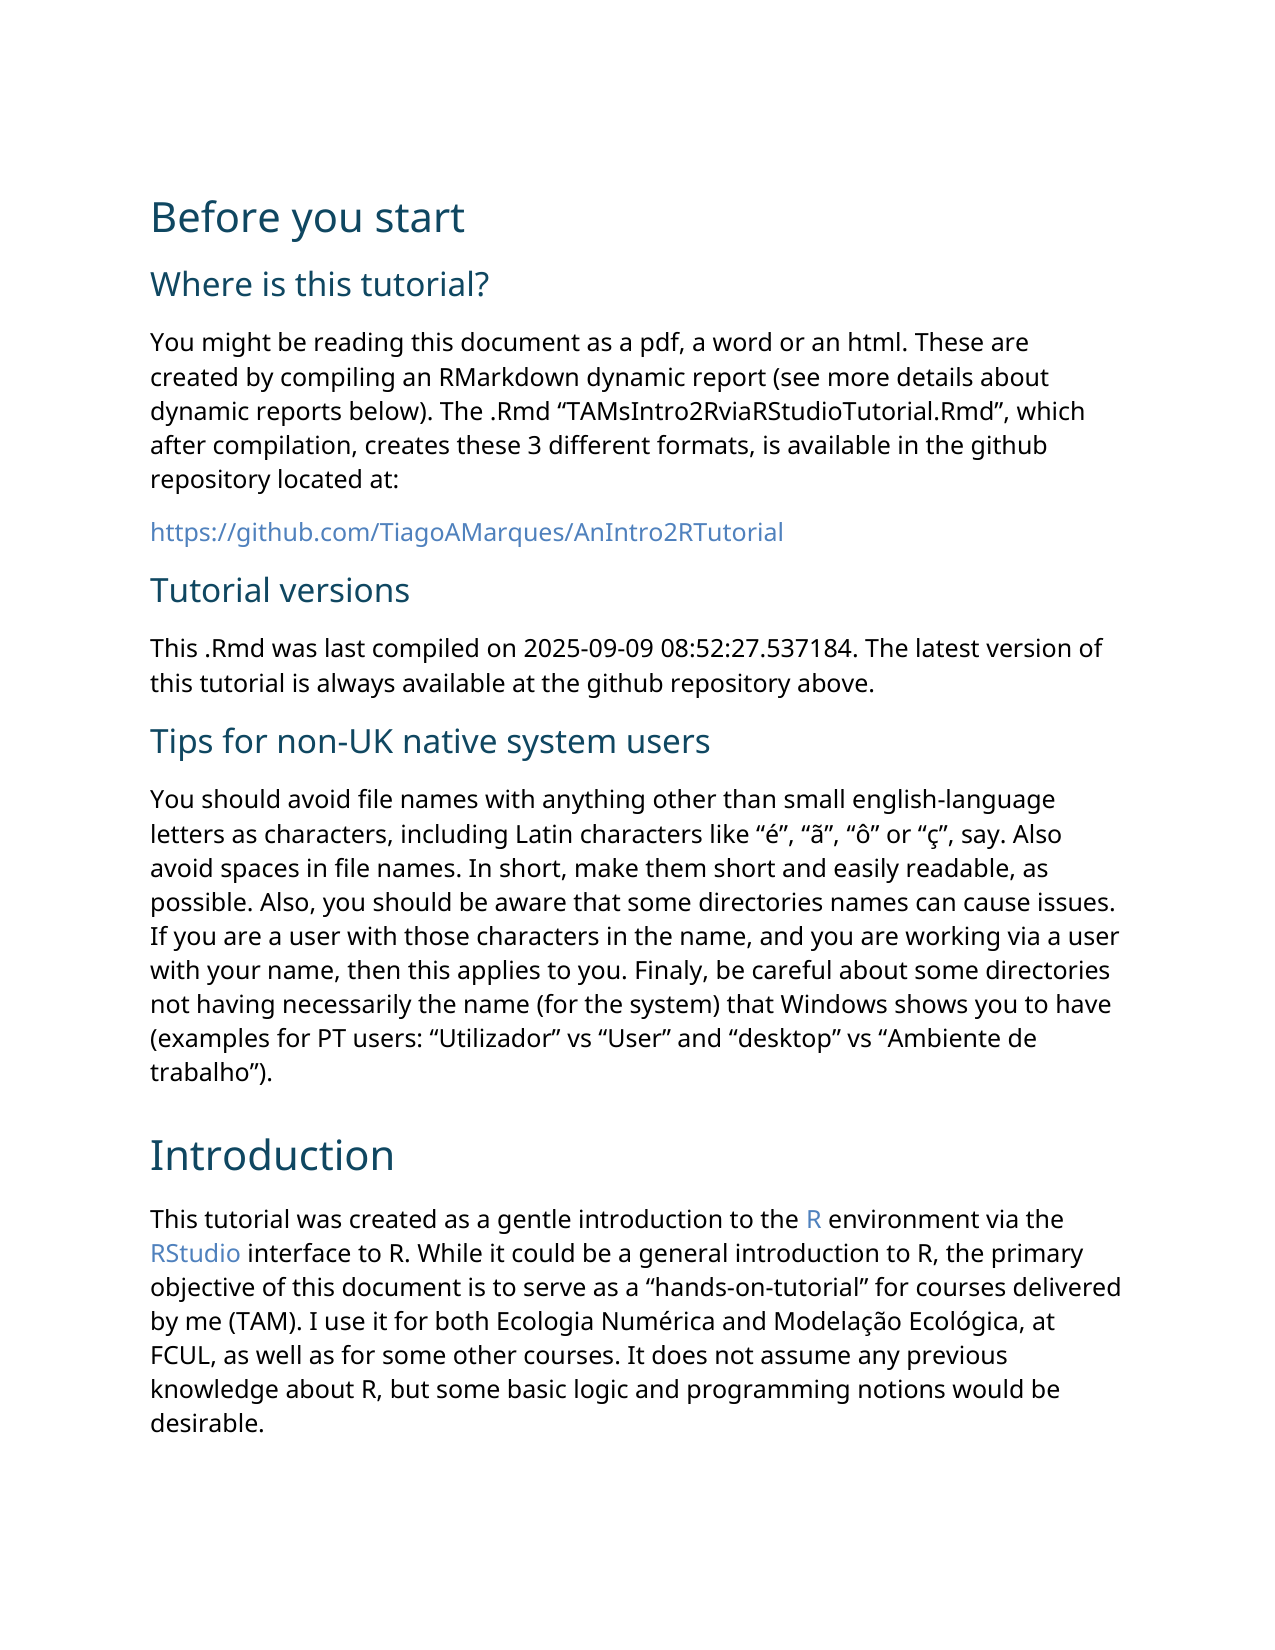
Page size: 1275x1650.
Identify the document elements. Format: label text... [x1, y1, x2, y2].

text You should avoid file names with anything other than small english-language letters as characters, including Latin characters like “é”, “ã”, “ô” or “ç”, say. Also avoid spaces in file names. In short, make them short and easily readable, as possible. Also, you should be aware that some directories names can cause issues. If you are a user with those characters in the name, and you are working via a user with your name, then this applies to you. Finaly, be careful about some directories not having necessarily the name (for the system) that Windows shows you to have (examples for PT users: “Utilizador” vs “User” and “desktop” vs “Ambiente de trabalho”). [150, 782, 1125, 1089]
text This tutorial was created as a gentle introduction to the R environment via the RStudio interface to R. While it could be a general introduction to R, the primary objective of this document is to serve as a “hands-on-tutorial” for courses delivered by me (TAM). I use it for both Ecologia Numérica and Modelação Ecológica, at FCUL, as well as for some other courses. It does not assume any previous knowledge about R, but some basic logic and programming notions would be desirable. [150, 1202, 1125, 1440]
text You might be reading this document as a pdf, a word or an html. These are created by compiling an RMarkdown dynamic report (see more details about dynamic reports below). The .Rmd “TAMsIntro2RviaRStudioTutorial.Rmd”, which after compilation, creates these 3 different formats, is available in the github repository located at: [150, 325, 1125, 495]
subtitle Tutorial versions [150, 567, 1125, 612]
text https://github.com/TiagoAMarques/AnIntro2RTutorial [150, 514, 1125, 548]
subtitle Where is this tutorial? [150, 261, 1125, 306]
subtitle Introduction [150, 1126, 1125, 1183]
subtitle Before you start [150, 187, 1125, 244]
subtitle Tips for non-UK native system users [150, 718, 1125, 763]
text This .Rmd was last compiled on 2025-09-09 08:52:27.537184. The latest version of this tutorial is always available at the github repository above. [150, 631, 1125, 699]
